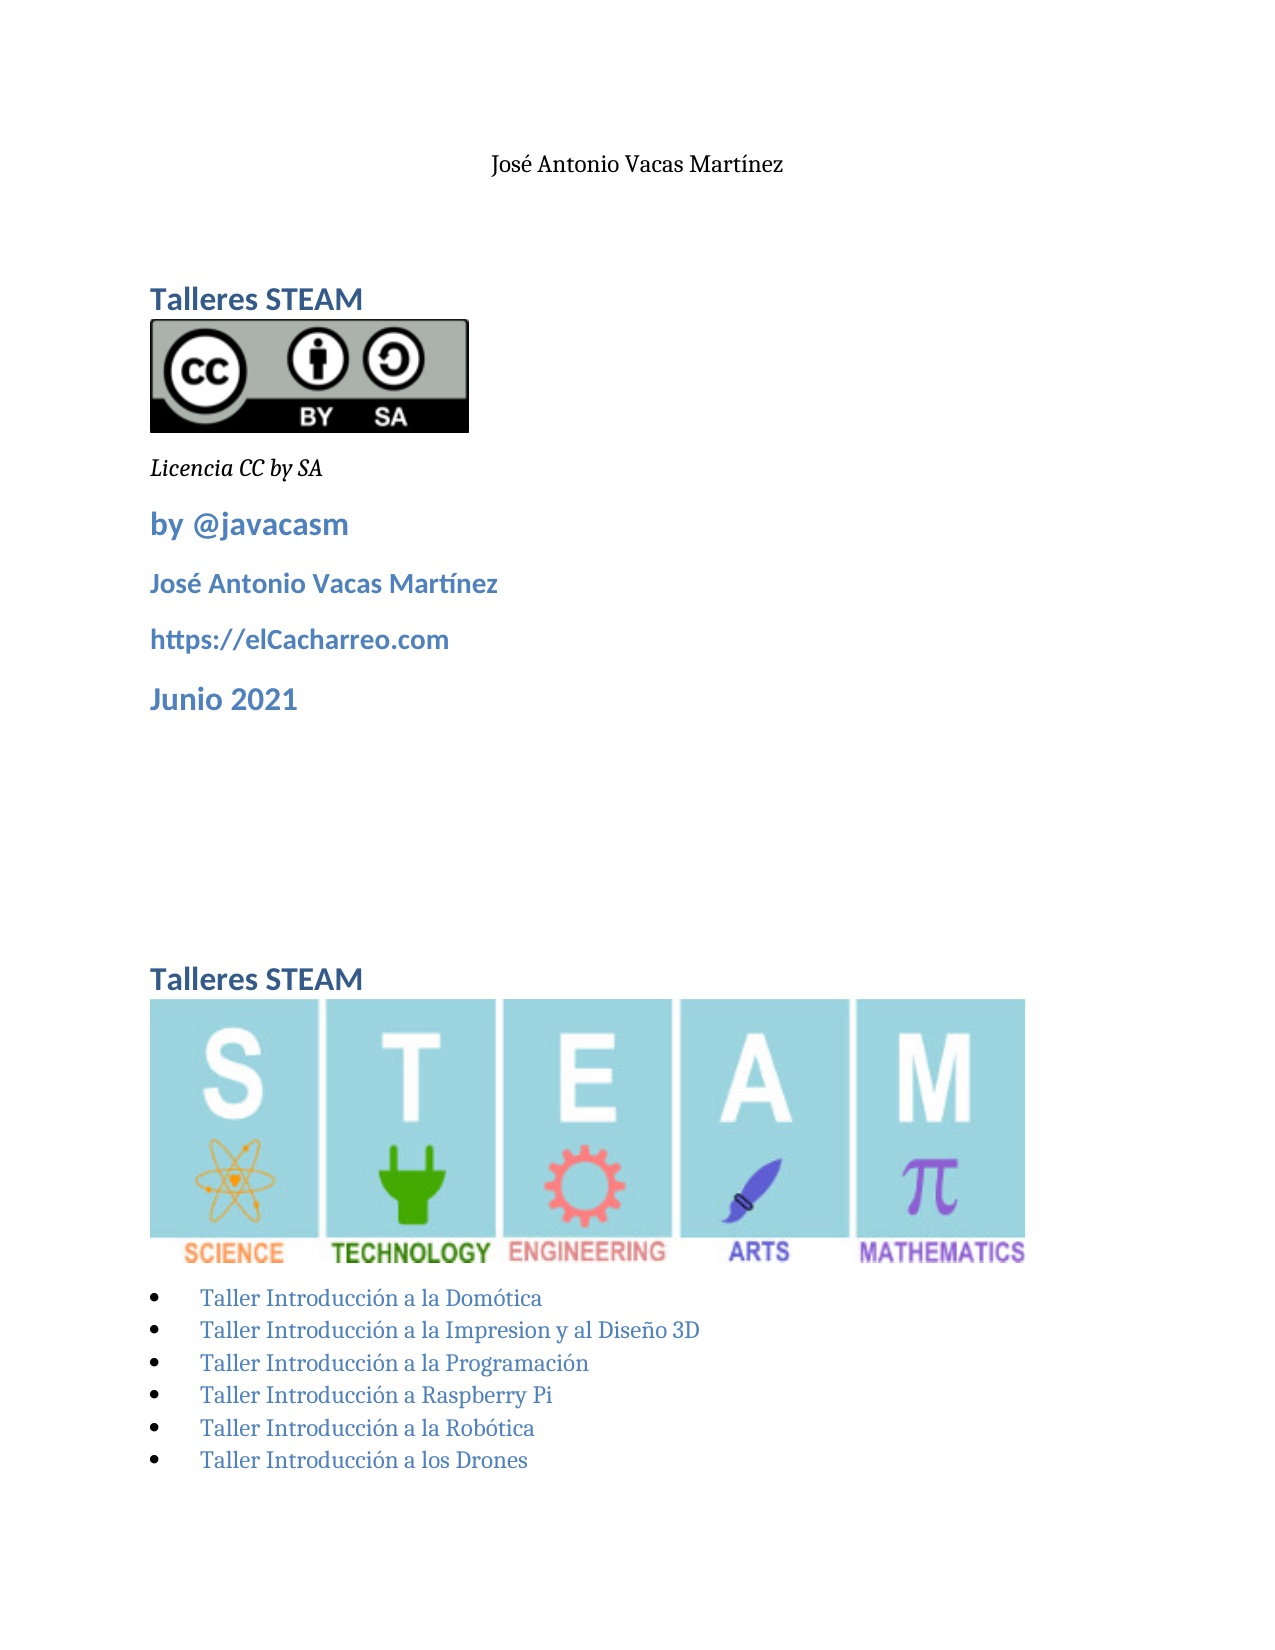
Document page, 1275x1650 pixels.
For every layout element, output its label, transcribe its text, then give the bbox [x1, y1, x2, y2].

subtitle José Antonio Vacas Martínez [150, 565, 1125, 600]
subtitle Junio 2021 [150, 678, 1125, 718]
picture [150, 999, 1025, 1263]
subtitle Talleres STEAM [150, 958, 1125, 999]
list Taller Introducción a los Drones [150, 1446, 1125, 1475]
text Licencia CC by SA [150, 453, 1125, 482]
list Taller Introducción a la Domótica [150, 1283, 1125, 1312]
list Taller Introducción a Raspberry Pi [150, 1381, 1125, 1410]
subtitle https://elCacharreo.com [150, 621, 1125, 657]
picture [150, 319, 469, 433]
list Taller Introducción a la Programación [150, 1348, 1125, 1377]
subtitle Talleres STEAM [150, 278, 1125, 319]
subtitle by @javacasm [150, 503, 1125, 544]
list Taller Introducción a la Impresion y al Diseño 3D [150, 1316, 1125, 1345]
list Taller Introducción a la Robótica [150, 1413, 1125, 1442]
text José Antonio Vacas Martínez [150, 150, 1125, 179]
